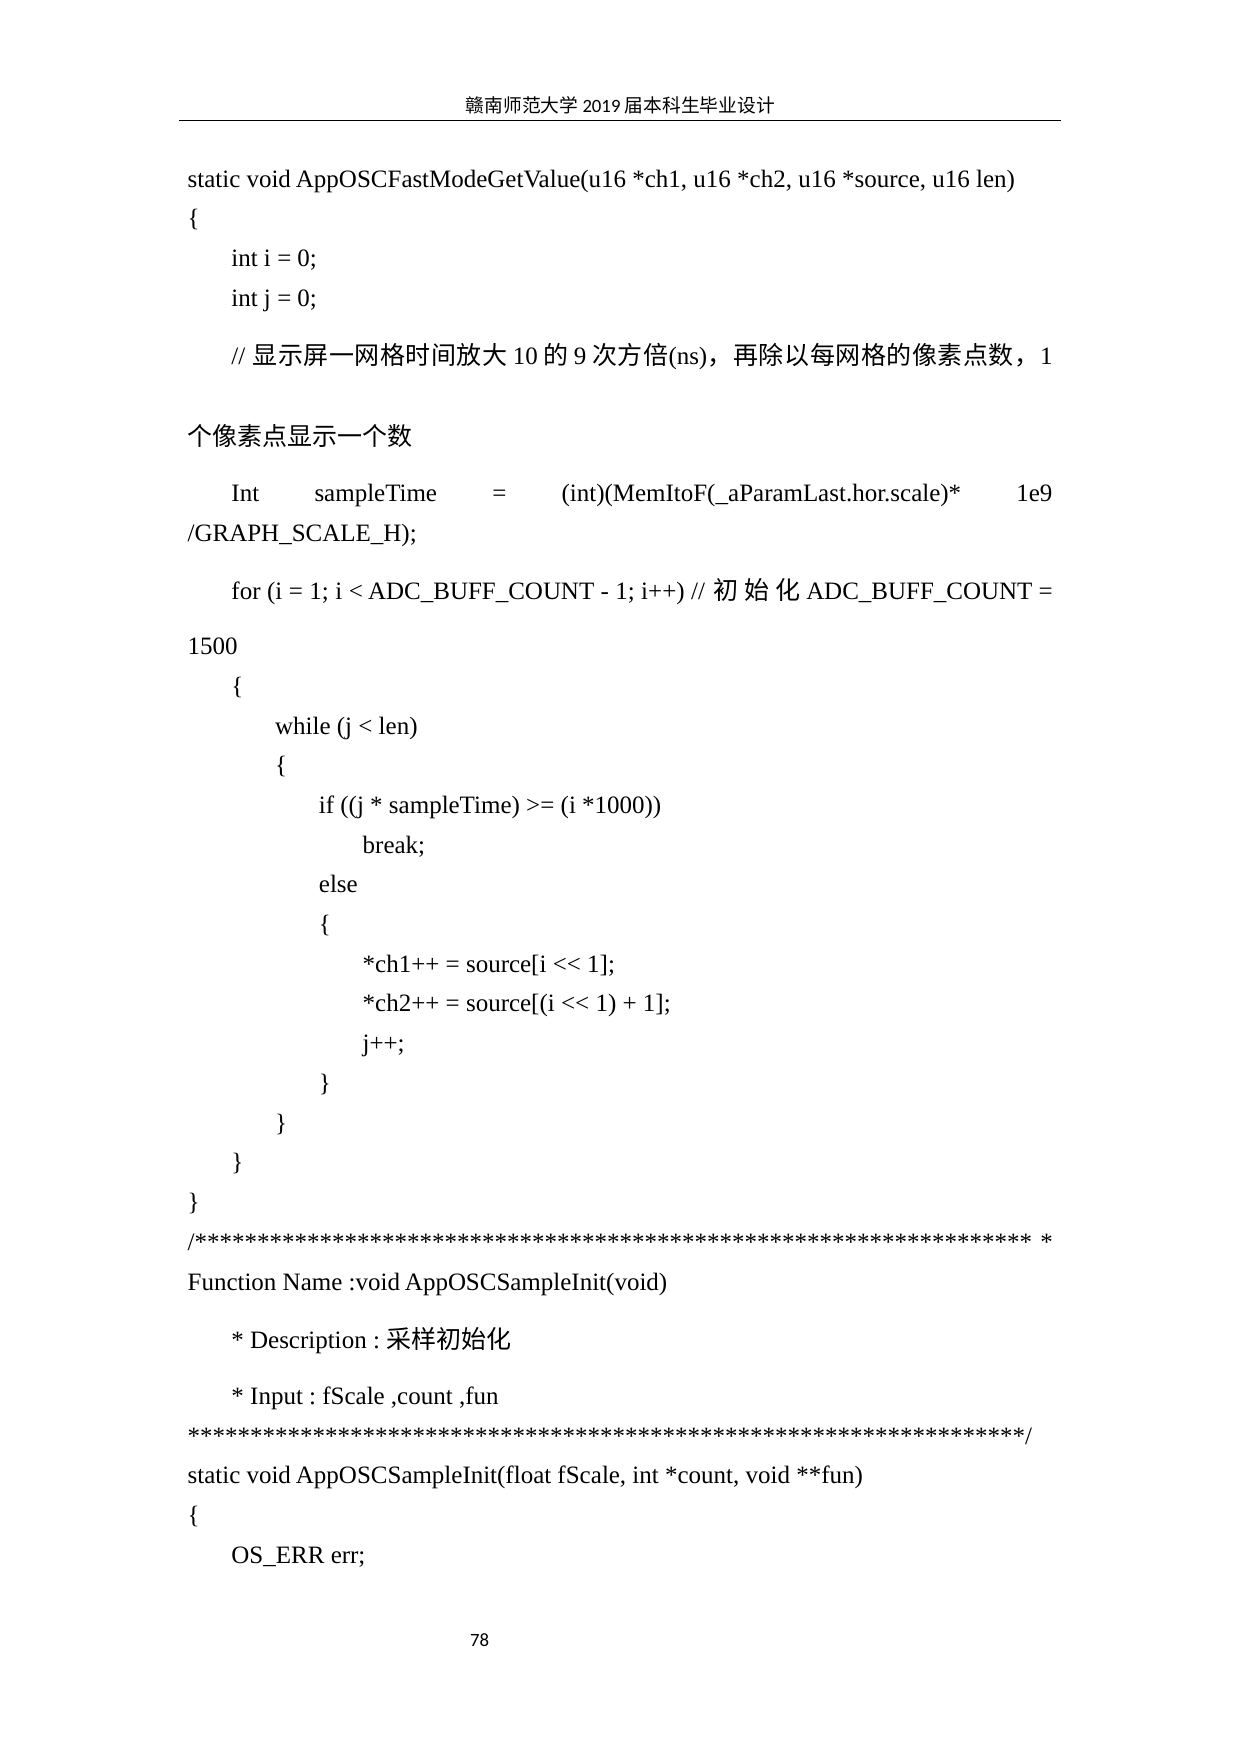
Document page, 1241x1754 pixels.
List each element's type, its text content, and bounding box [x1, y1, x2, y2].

text *******************************************************************/ [187, 1419, 1053, 1451]
text *ch2++ = source[(i << 1) + 1]; [319, 987, 1053, 1019]
text } [187, 1185, 1053, 1218]
text break; [319, 828, 1053, 860]
text static void AppOSCFastModeGetValue(u16 *ch1, u16 *ch2, u16 *source, u16 len) [187, 162, 1053, 194]
text /******************************************************************* * Function Name :void AppOSCSampleInit(void) [187, 1225, 1053, 1298]
text } [231, 1106, 1053, 1138]
text { [275, 907, 1053, 940]
text } [187, 1145, 1053, 1178]
text { [231, 748, 1053, 781]
text OS_ERR err; [187, 1538, 1053, 1570]
text int i = 0; [187, 241, 1053, 274]
text while (j < len) [231, 709, 1053, 741]
text *ch1++ = source[i << 1]; [319, 947, 1053, 979]
text static void AppOSCSampleInit(float fScale, int *count, void **fun) [187, 1458, 1053, 1491]
text * Description : 采样初始化 [187, 1305, 1053, 1370]
text // 显示屏一网格时间放大10的9次方倍(ns)，再除以每网格的像素点数，1个像素点显示一个数 [187, 321, 1053, 467]
text for (i = 1; i < ADC_BUFF_COUNT - 1; i++) // 初 始 化ADC_BUFF_COUNT = 1500 [187, 556, 1053, 662]
text } [275, 1066, 1053, 1098]
text int j = 0; [187, 281, 1053, 313]
text * Input : fScale ,count ,fun [187, 1379, 1053, 1412]
text { [187, 202, 1053, 234]
text Int sampleTime = (int)(MemItoF(_aParamLast.hor.scale)* 1e9 /GRAPH_SCALE_H); [187, 476, 1053, 549]
text else [275, 868, 1053, 900]
text j++; [319, 1026, 1053, 1059]
text { [187, 669, 1053, 702]
text if ((j * sampleTime) >= (i *1000)) [275, 788, 1053, 821]
text { [187, 1498, 1053, 1531]
